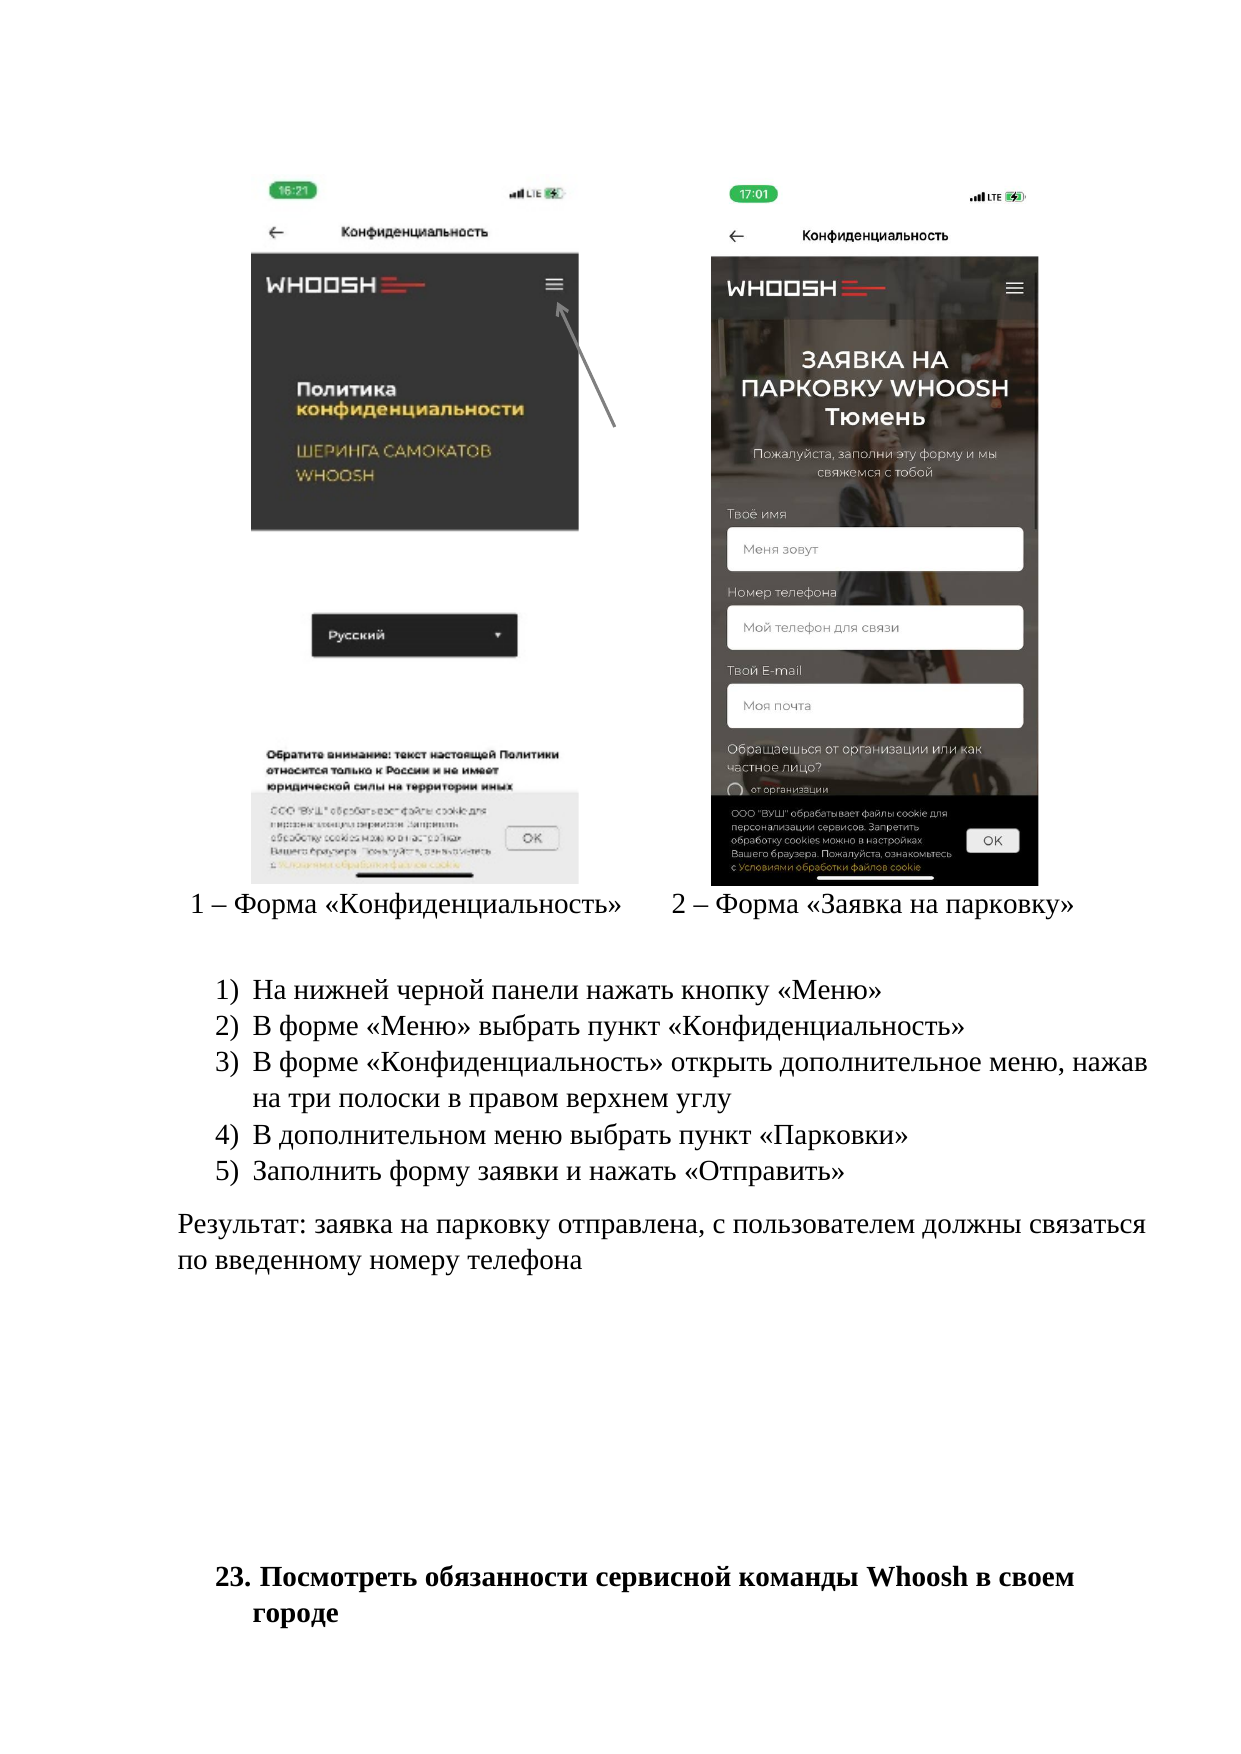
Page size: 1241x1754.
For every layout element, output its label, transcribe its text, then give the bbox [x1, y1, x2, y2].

list На нижней черной панели нажать кнопку «Меню» [215, 972, 1152, 1006]
table_cell 2 – Форма «Заявка на парковку» [635, 886, 1122, 919]
list В форме «Конфиденциальность» открыть дополнительное меню, нажав на три полоски в правом верхнем углу [215, 1044, 1152, 1114]
table_header [177, 118, 635, 886]
picture [251, 174, 579, 884]
table_header [635, 118, 1122, 886]
table_cell 1 – Форма «Конфиденциальность» [177, 886, 635, 919]
list Посмотреть обязанности сервисной команды Whoosh в своем городе [215, 1559, 1152, 1628]
list В дополнительном меню выбрать пункт «Парковки» [215, 1117, 1152, 1150]
list Заполнить форму заявки и нажать «Отправить» [215, 1153, 1152, 1186]
text Результат: заявка на парковку отправлена, с пользователем должны связаться по введенному номеру телефона [177, 1206, 1152, 1275]
list В форме «Меню» выбрать пункт «Конфиденциальность» [215, 1008, 1152, 1042]
picture [711, 177, 1039, 886]
